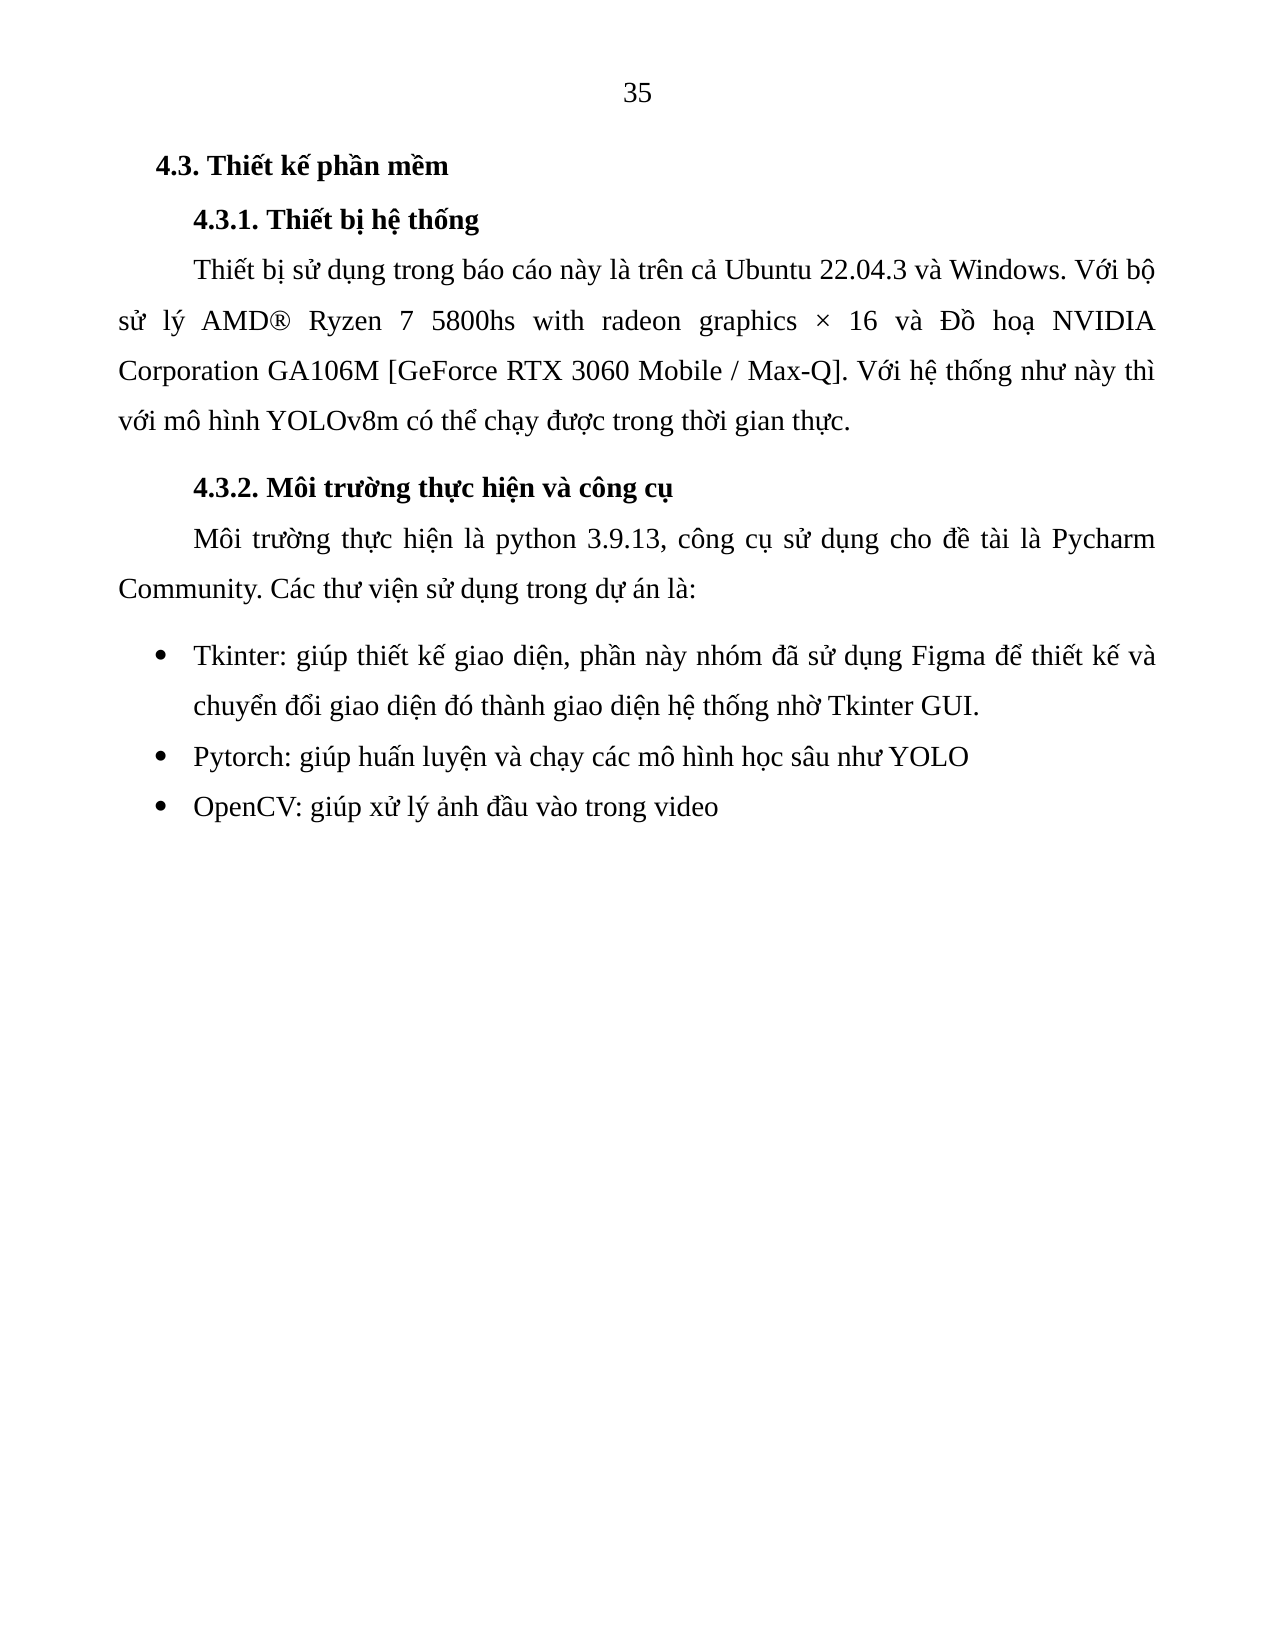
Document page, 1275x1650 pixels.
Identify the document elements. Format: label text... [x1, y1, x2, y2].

text Môi trường thực hiện là python 3.9.13, công cụ sử dụng cho đề tài là Pycharm Community. Các thư viện sử dụng trong dự án là: [118, 521, 1157, 604]
subtitle Thiết bị hệ thống [193, 202, 1157, 236]
subtitle Thiết kế phần mềm [156, 148, 1157, 181]
list Pytorch: giúp huấn luyện và chạy các mô hình học sâu như YOLO [156, 739, 1157, 772]
text Thiết bị sử dụng trong báo cáo này là trên cả Ubuntu 22.04.3 và Windows. Với bộ sử lý AMD® Ryzen 7 5800hs with radeon graphics × 16 và Đồ hoạ NVIDIA Corporation GA106M [GeForce RTX 3060 Mobile / Max-Q]. Với hệ thống như này thì với mô hình YOLOv8m có thể chạy được trong thời gian thực. [118, 252, 1157, 437]
subtitle Môi trường thực hiện và công cụ [193, 470, 1157, 504]
list OpenCV: giúp xử lý ảnh đầu vào trong video [156, 789, 1157, 823]
list Tkinter: giúp thiết kế giao diện, phần này nhóm đã sử dụng Figma để thiết kế và chuyển đổi giao diện đó thành giao diện hệ thống nhờ Tkinter GUI. [156, 638, 1157, 722]
